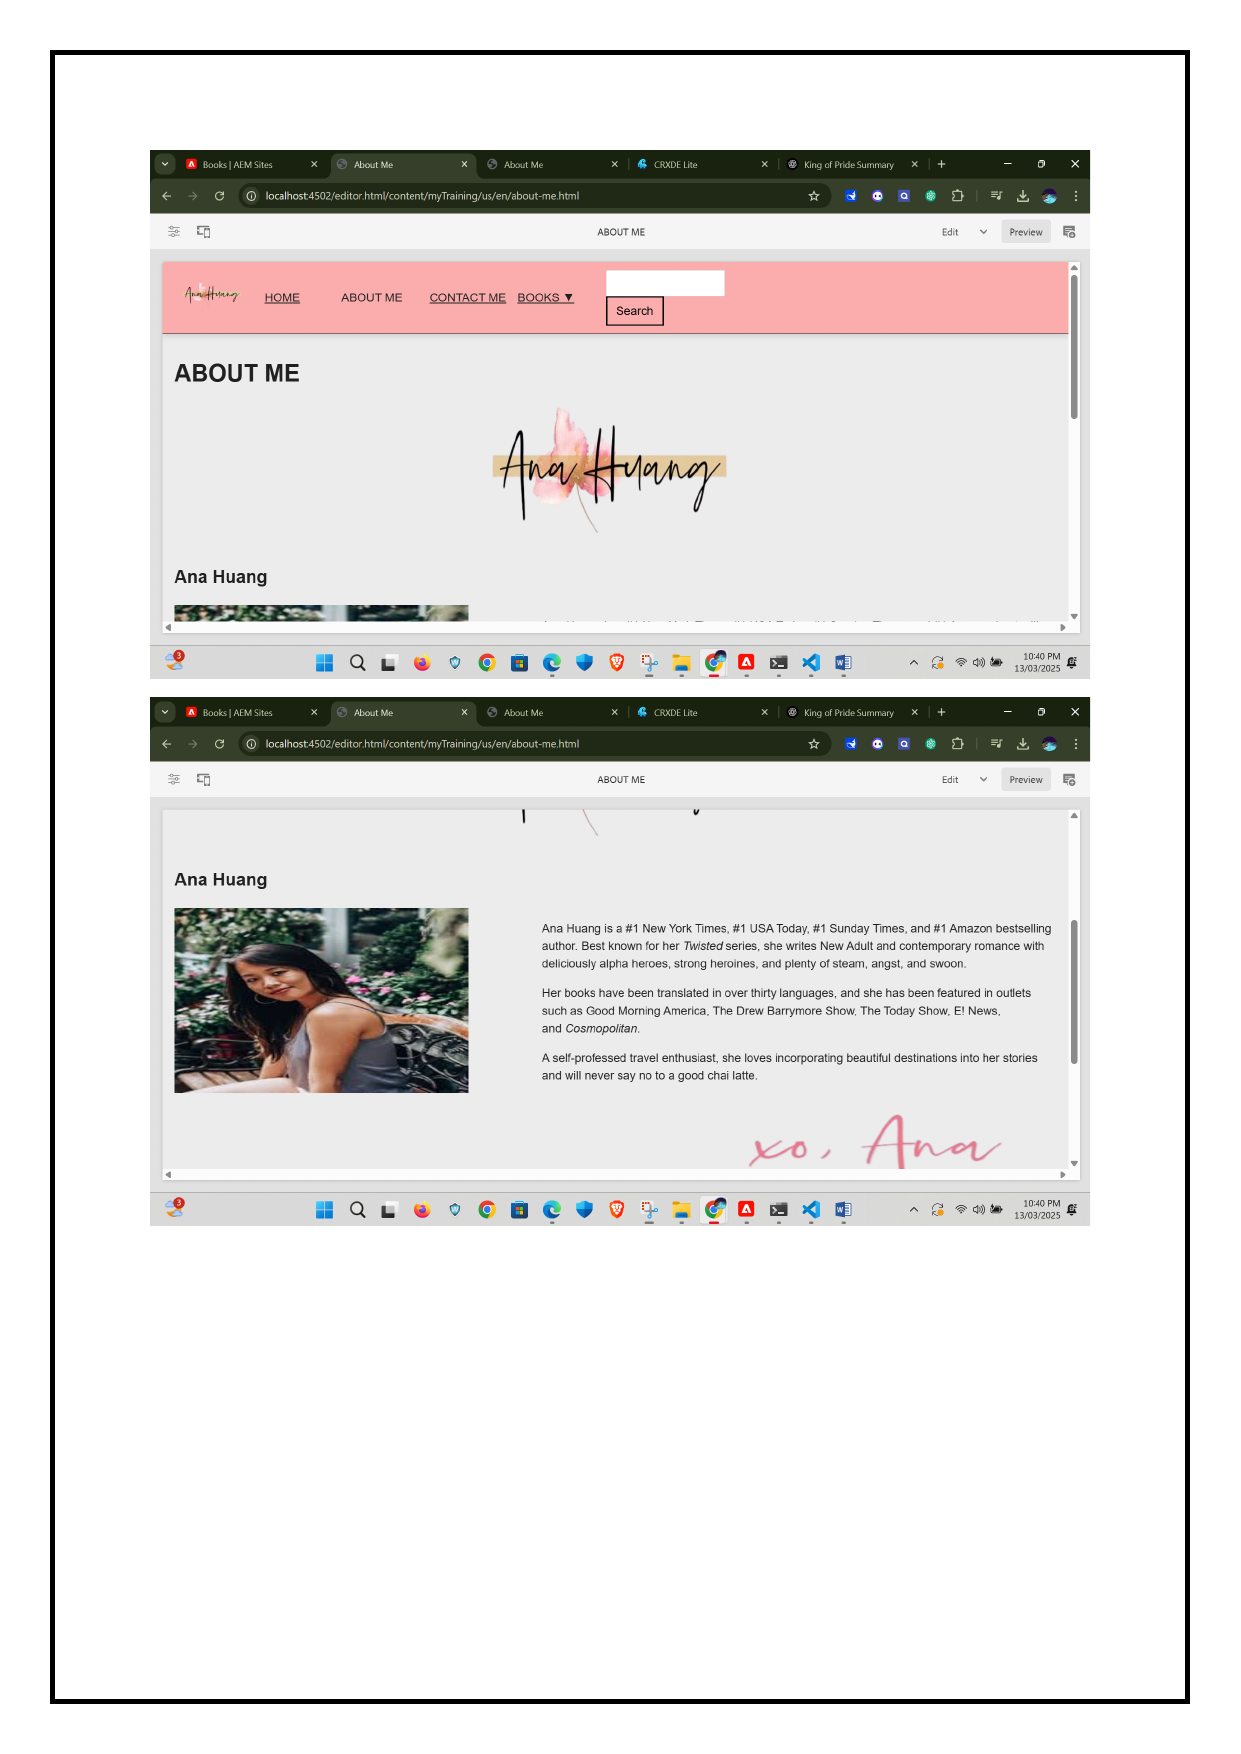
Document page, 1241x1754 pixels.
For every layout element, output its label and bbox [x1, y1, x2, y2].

picture [150, 697, 1091, 1226]
picture [150, 150, 1091, 679]
